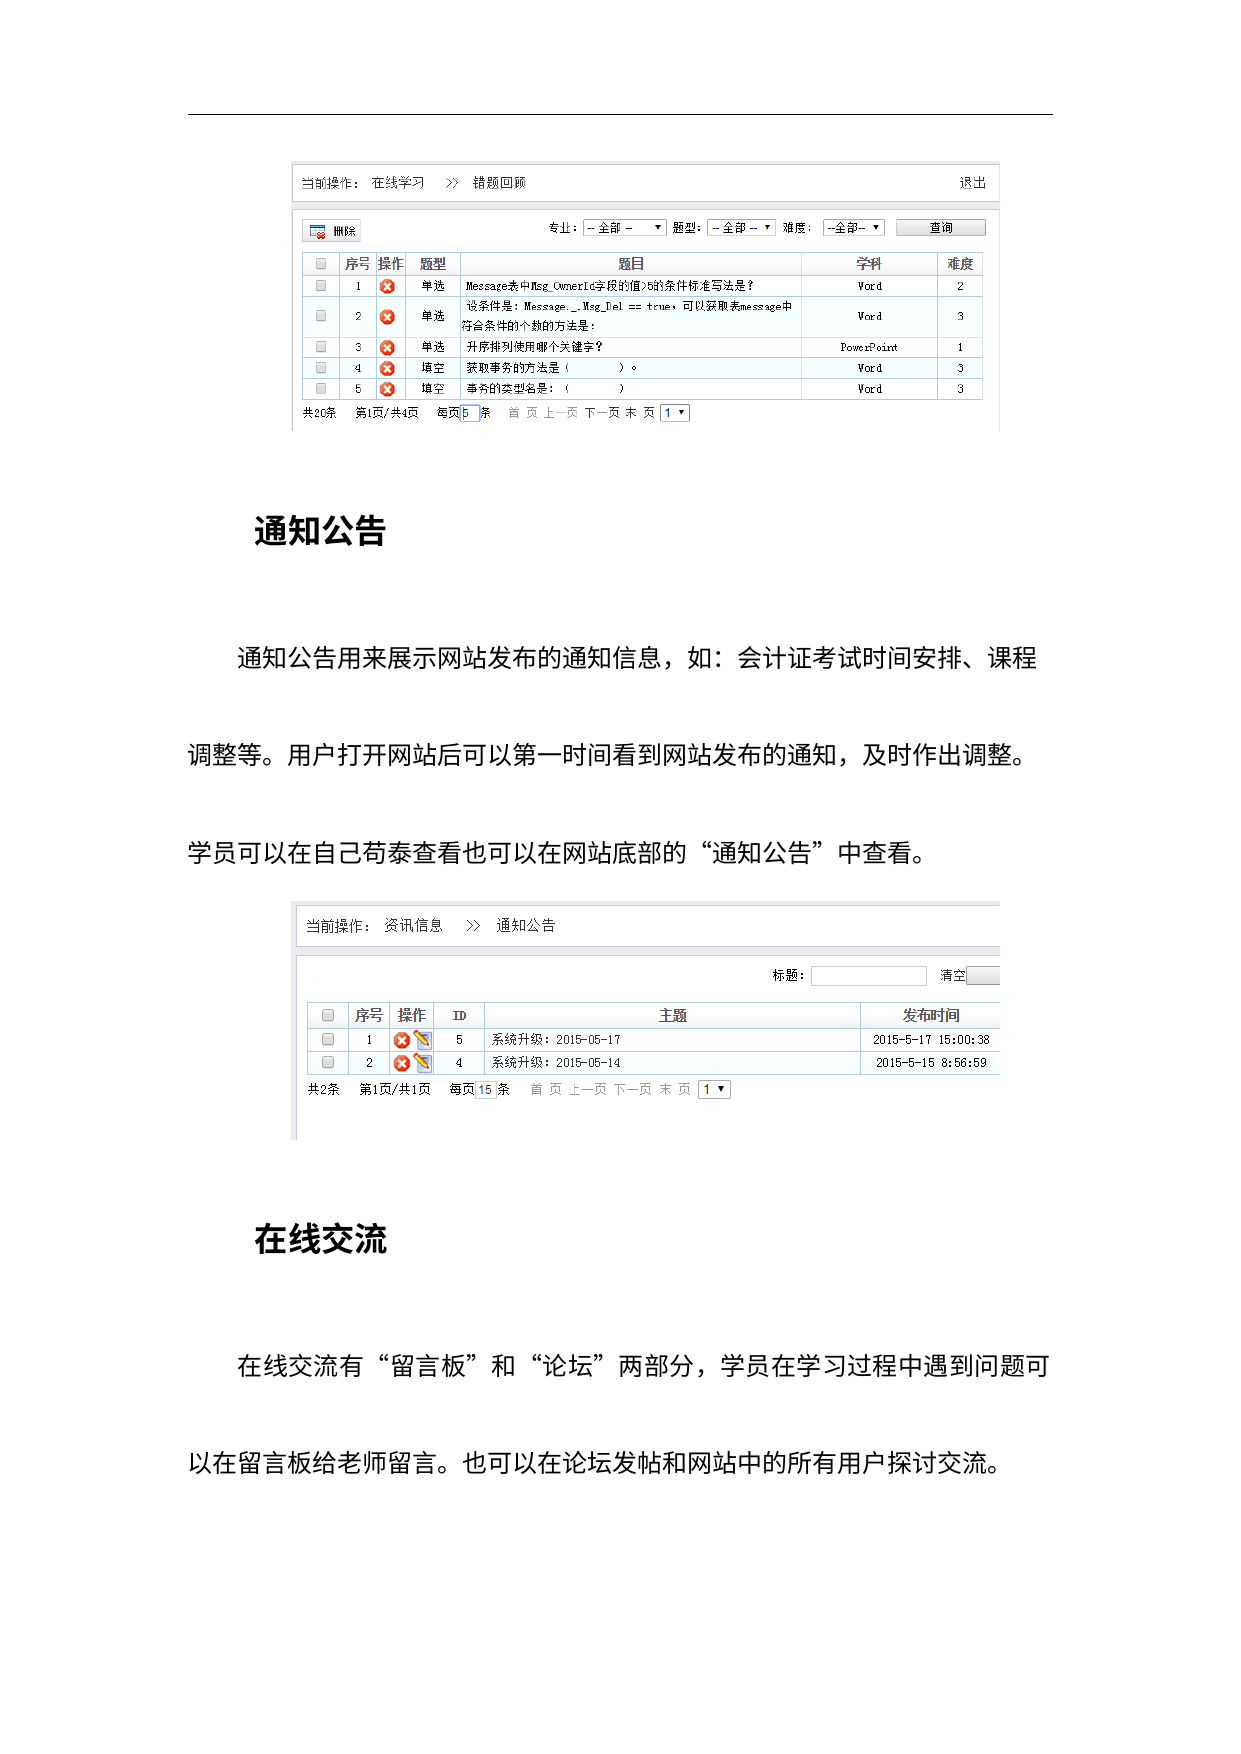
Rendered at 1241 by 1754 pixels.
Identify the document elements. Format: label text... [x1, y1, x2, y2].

text 通知公告用来展示网站发布的通知信息，如：会计证考试时间安排、课程调整等。用户打开网站后可以第一时间看到网站发布的通知，及时作出调整。学员可以在自己苟泰查看也可以在网站底部的“通知公告”中查看。 [187, 624, 1053, 884]
picture [291, 161, 1000, 431]
text 在线交流有“留言板”和“论坛”两部分，学员在学习过程中遇到问题可以在留言板给老师留言。也可以在论坛发帖和网站中的所有用户探讨交流。 [187, 1332, 1053, 1494]
picture [291, 901, 1000, 1140]
subtitle 通知公告 [187, 497, 1053, 562]
subtitle 在线交流 [187, 1204, 1053, 1269]
